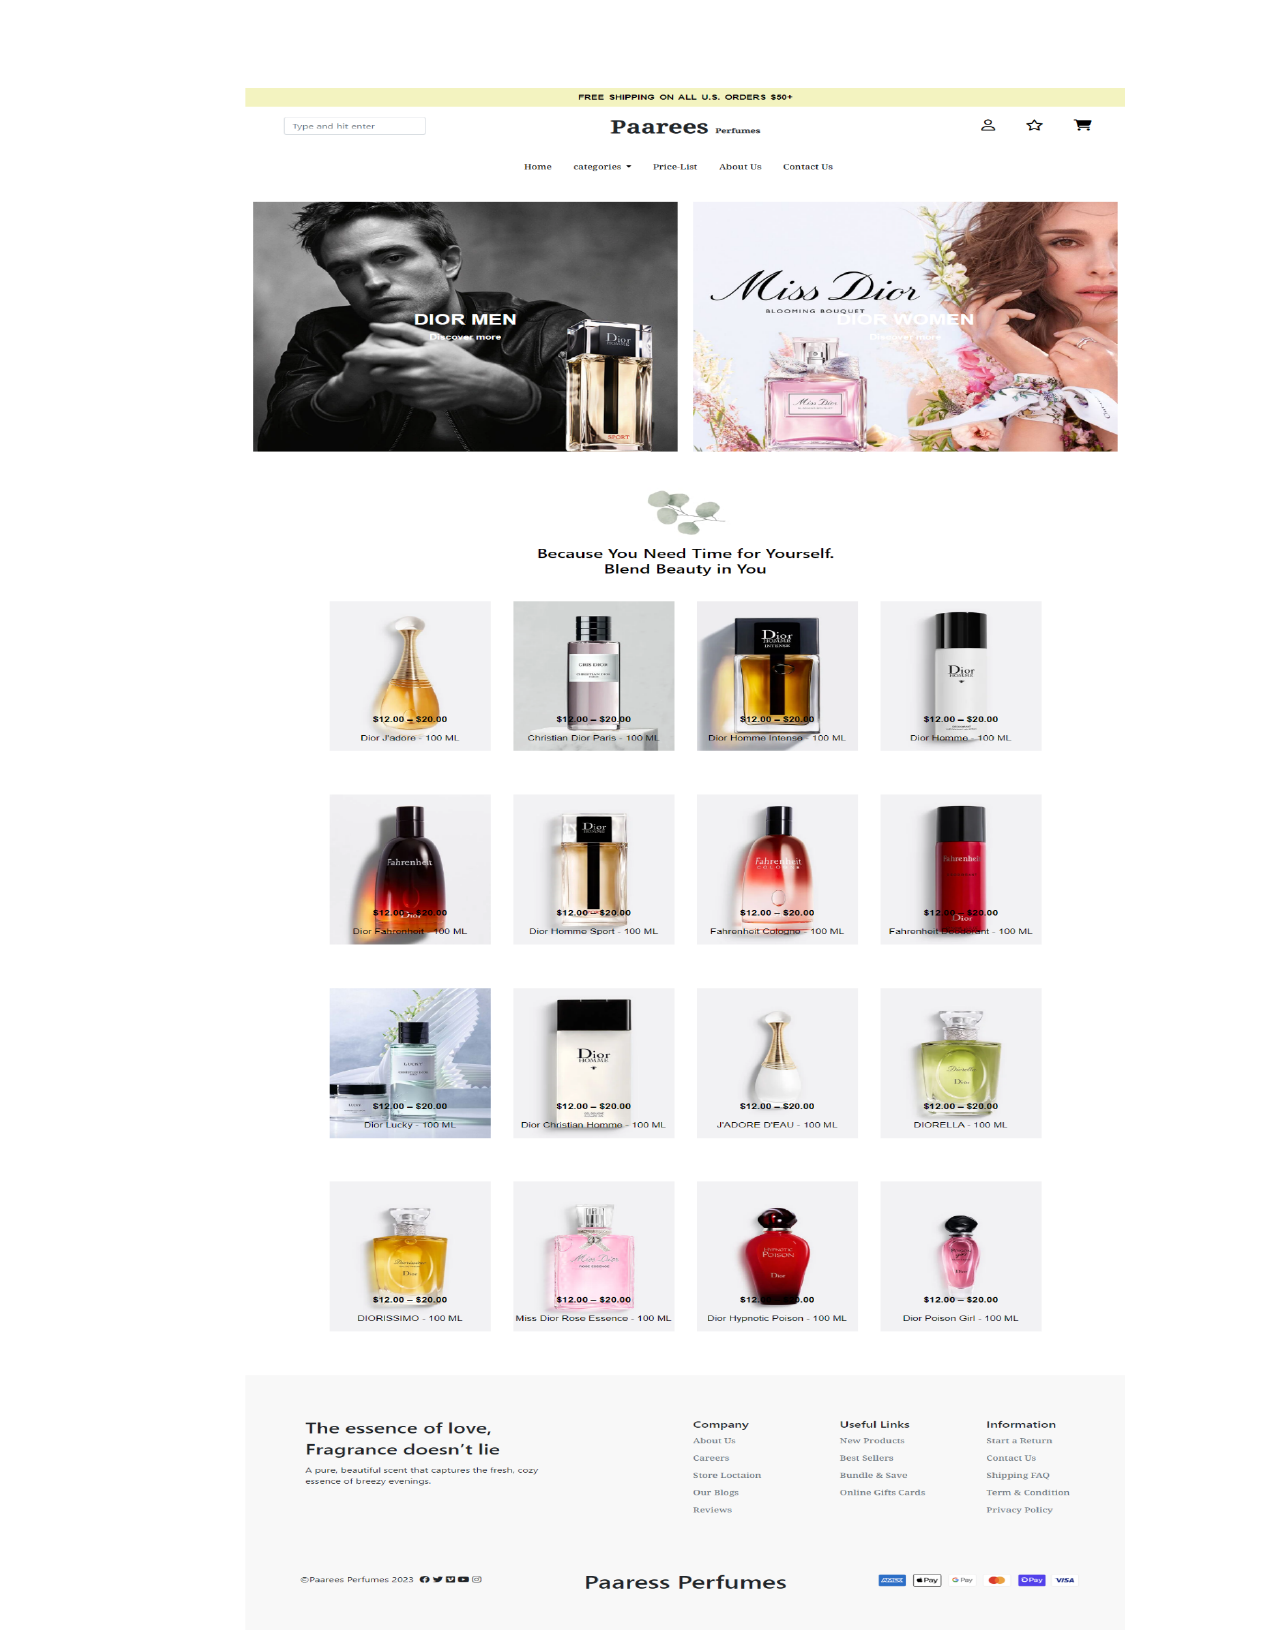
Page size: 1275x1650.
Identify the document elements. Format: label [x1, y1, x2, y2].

picture [245, 88, 1125, 1630]
